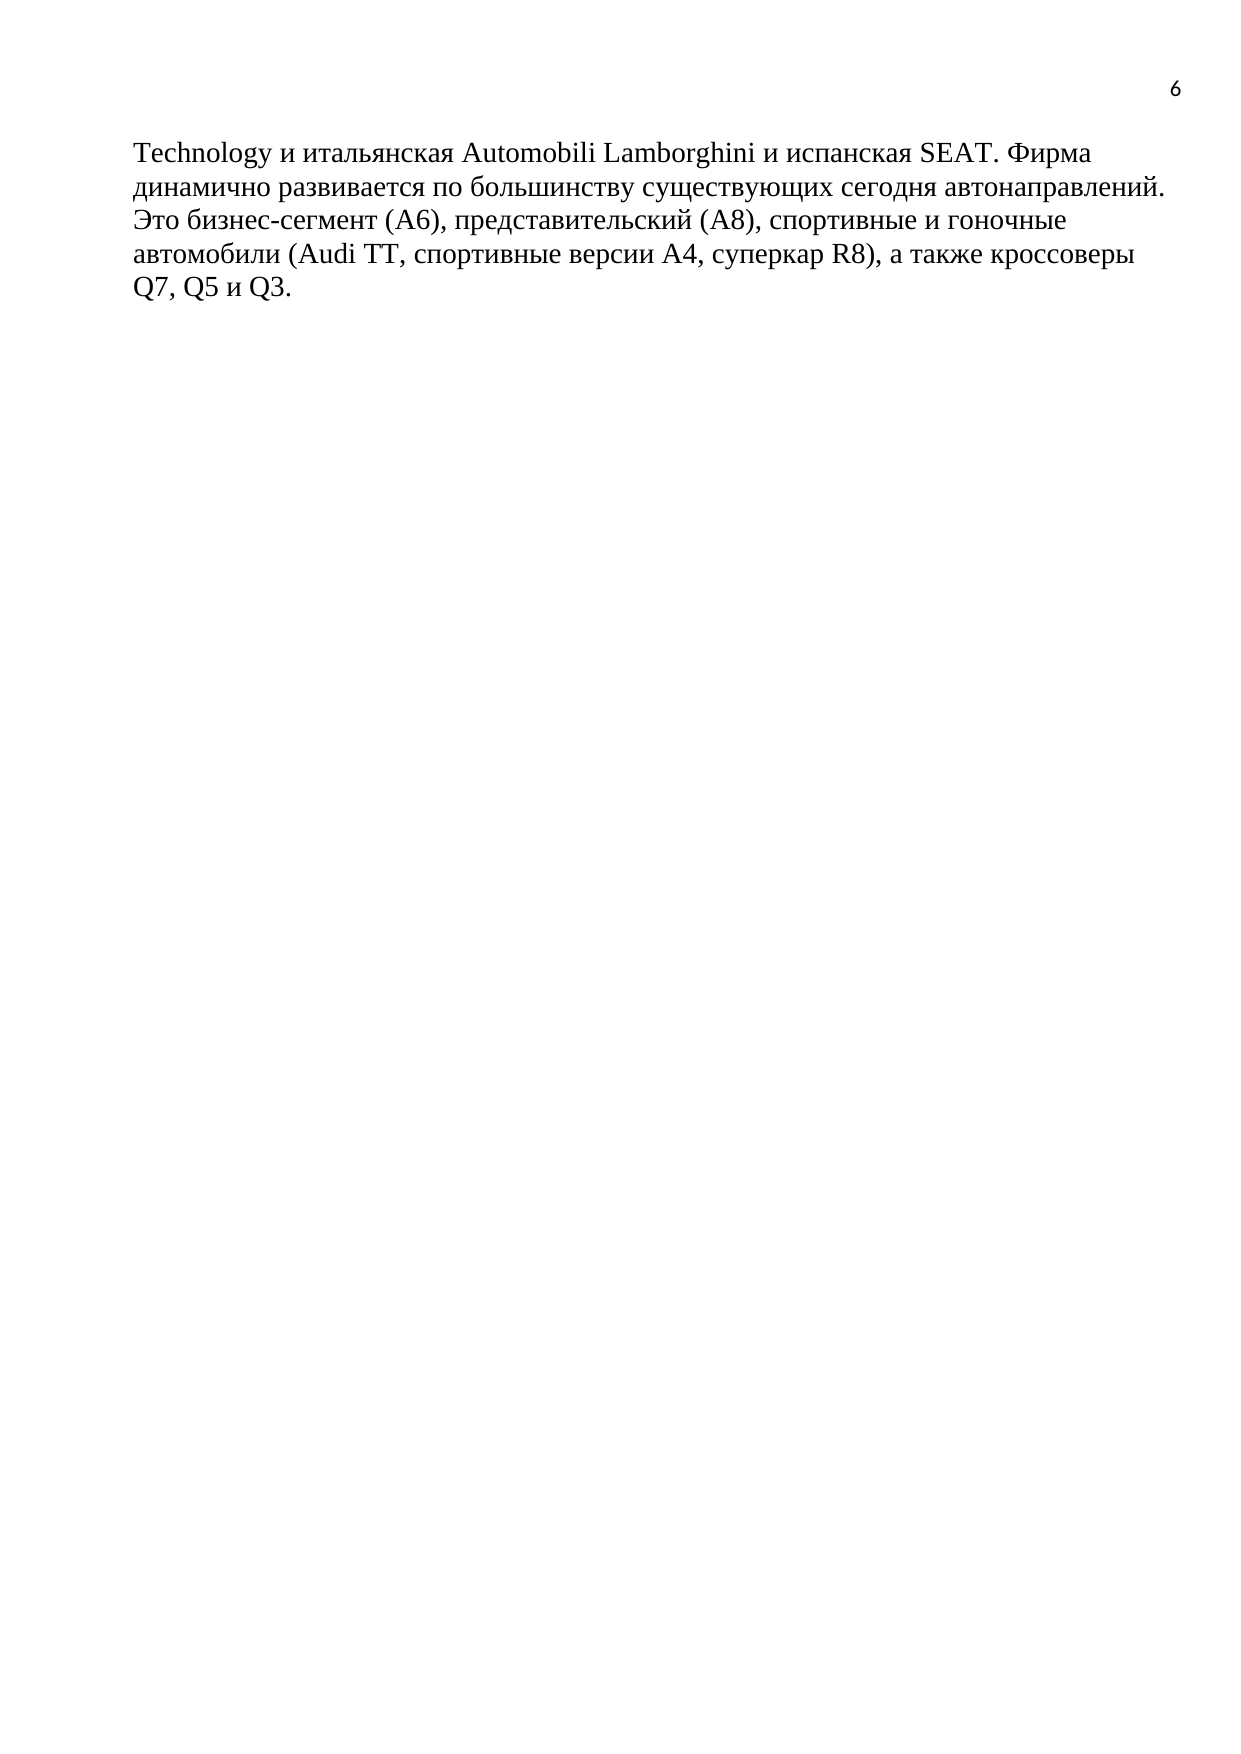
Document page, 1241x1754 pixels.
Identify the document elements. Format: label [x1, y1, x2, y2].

text [133, 135, 1181, 303]
